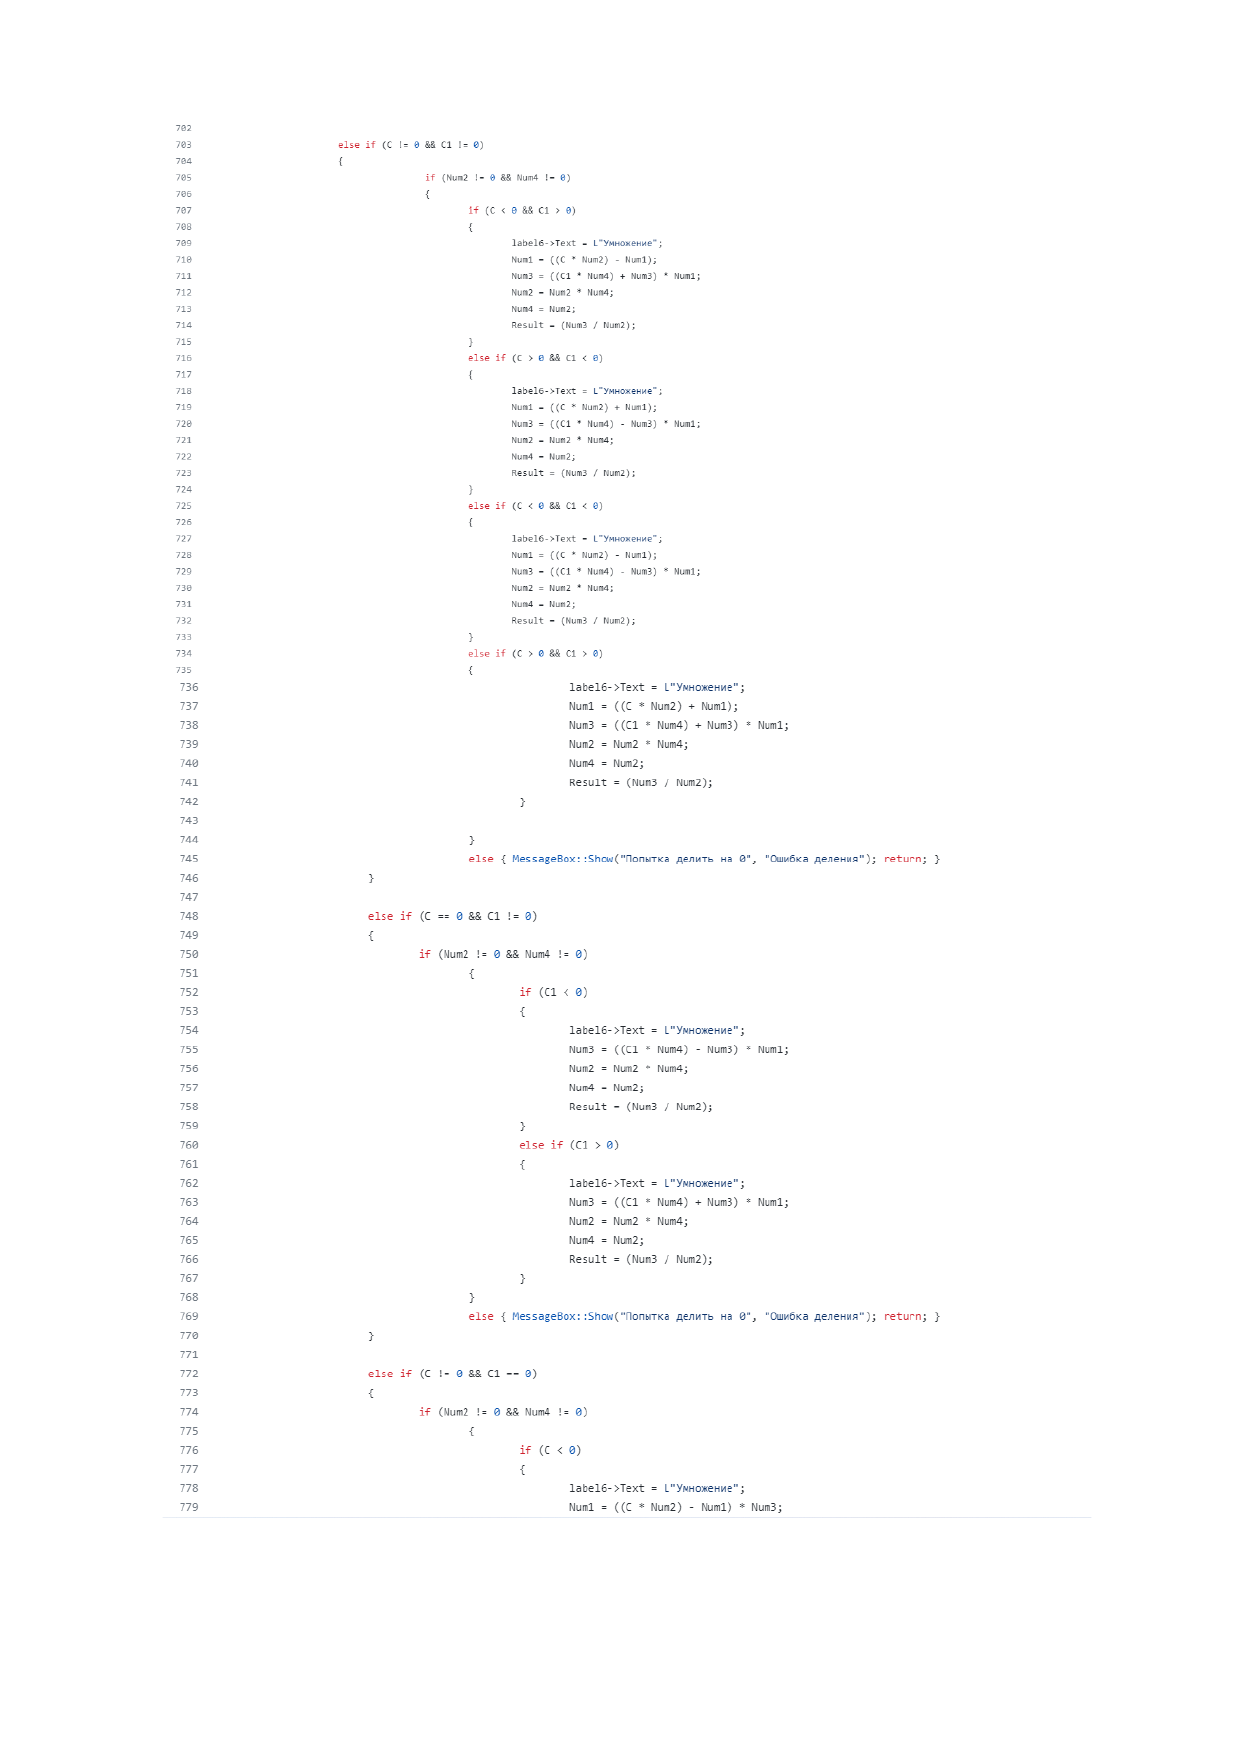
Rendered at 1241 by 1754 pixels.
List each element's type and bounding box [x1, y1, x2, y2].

picture [162, 118, 1092, 1518]
